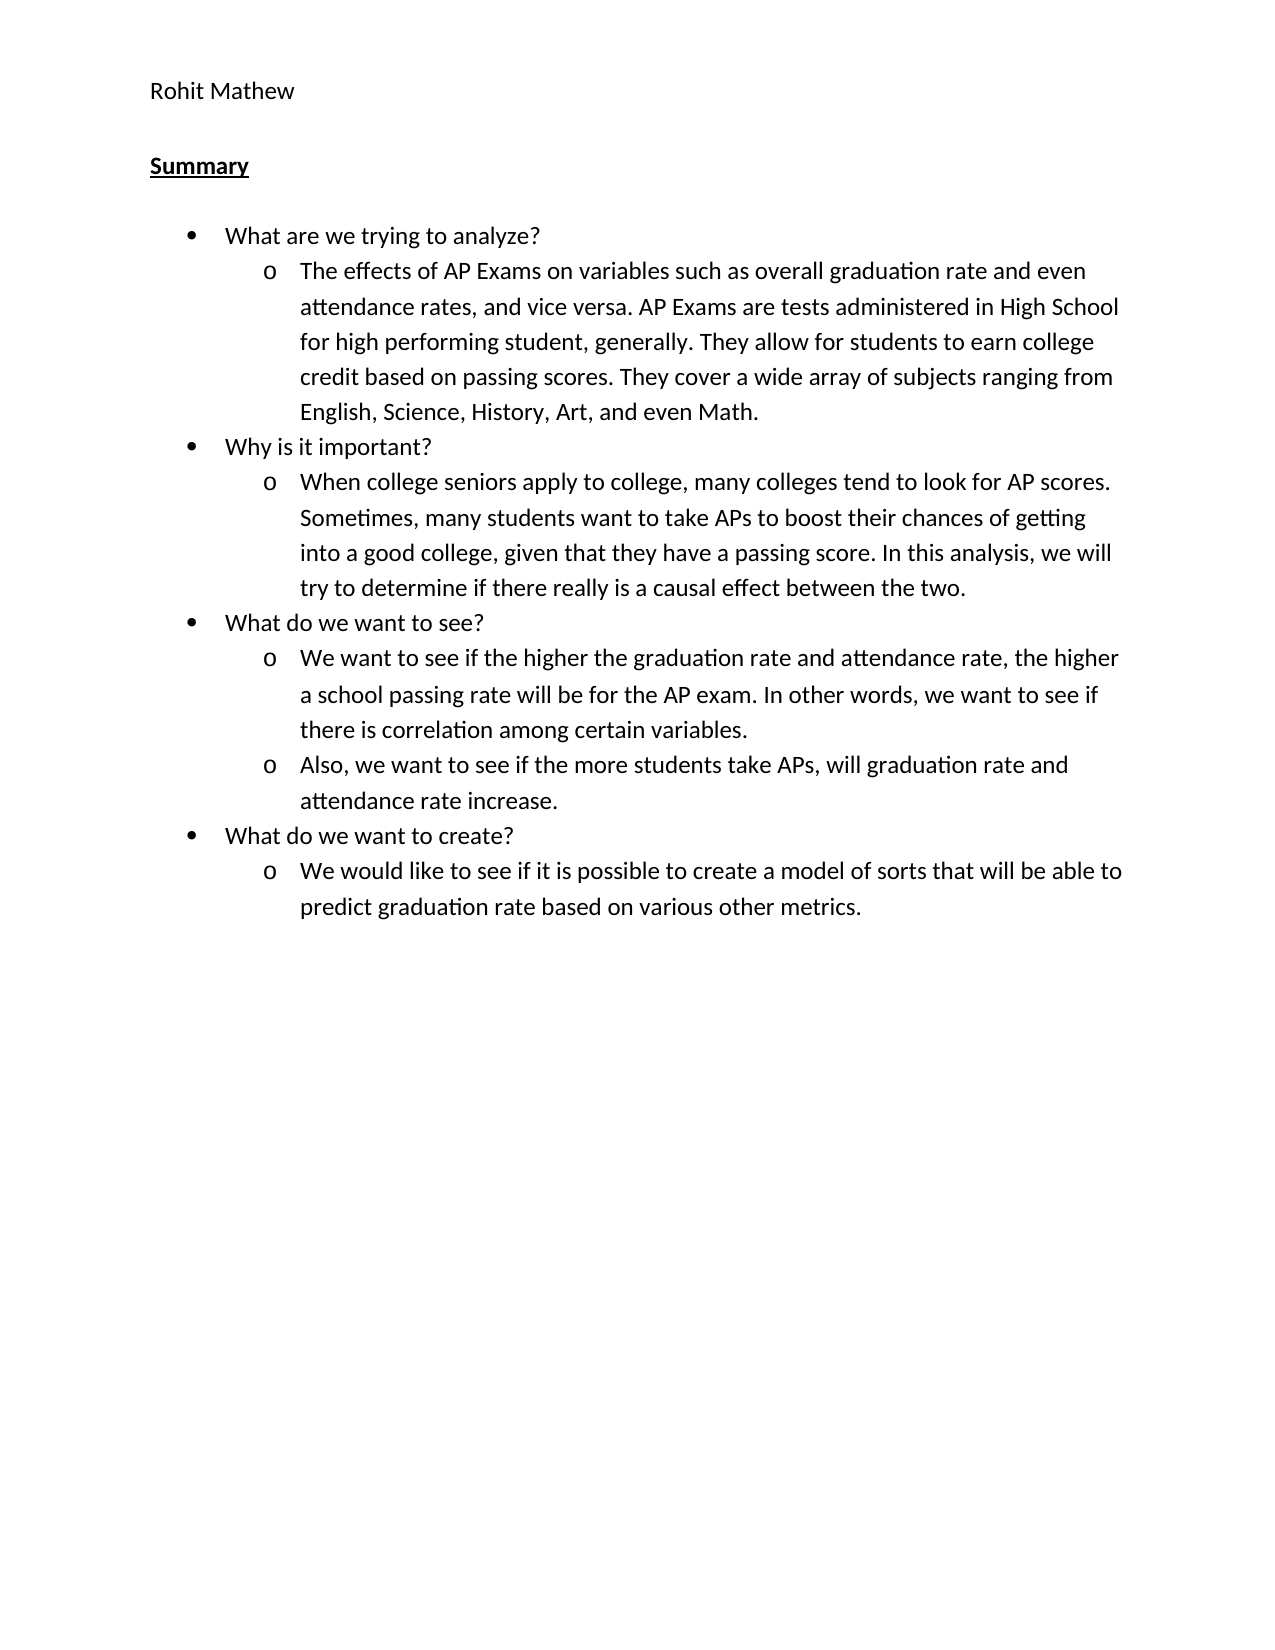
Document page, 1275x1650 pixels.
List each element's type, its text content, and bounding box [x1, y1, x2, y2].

list We want to see if the higher the graduation rate and attendance rate, the higher a school passing rate will be for the AP exam. In other words, we want to see if there is correlation among certain variables. [262, 642, 1125, 744]
list We would like to see if it is possible to create a model of sorts that will be able to predict graduation rate based on various other metrics. [262, 855, 1125, 922]
list Also, we want to see if the more students take APs, will graduation rate and attendance rate increase. [262, 749, 1125, 816]
list What do we want to see? [187, 607, 1125, 638]
list When college seniors apply to college, many colleges tend to look for AP scores. Sometimes, many students want to take APs to boost their chances of getting into a good college, given that they have a passing score. In this analysis, we will try to determine if there really is a causal effect between the two. [262, 466, 1125, 603]
list What are we trying to analyze? [187, 220, 1125, 251]
list The effects of AP Exams on variables such as overall graduation rate and even attendance rates, and vice versa. AP Exams are tests administered in High School for high performing student, generally. They allow for students to earn college credit based on passing scores. They cover a wide array of subjects ranging from English, Science, History, Art, and even Math. [262, 255, 1125, 427]
list Why is it important? [187, 431, 1125, 462]
list What do we want to create? [187, 820, 1125, 851]
text Summary [150, 150, 1125, 181]
